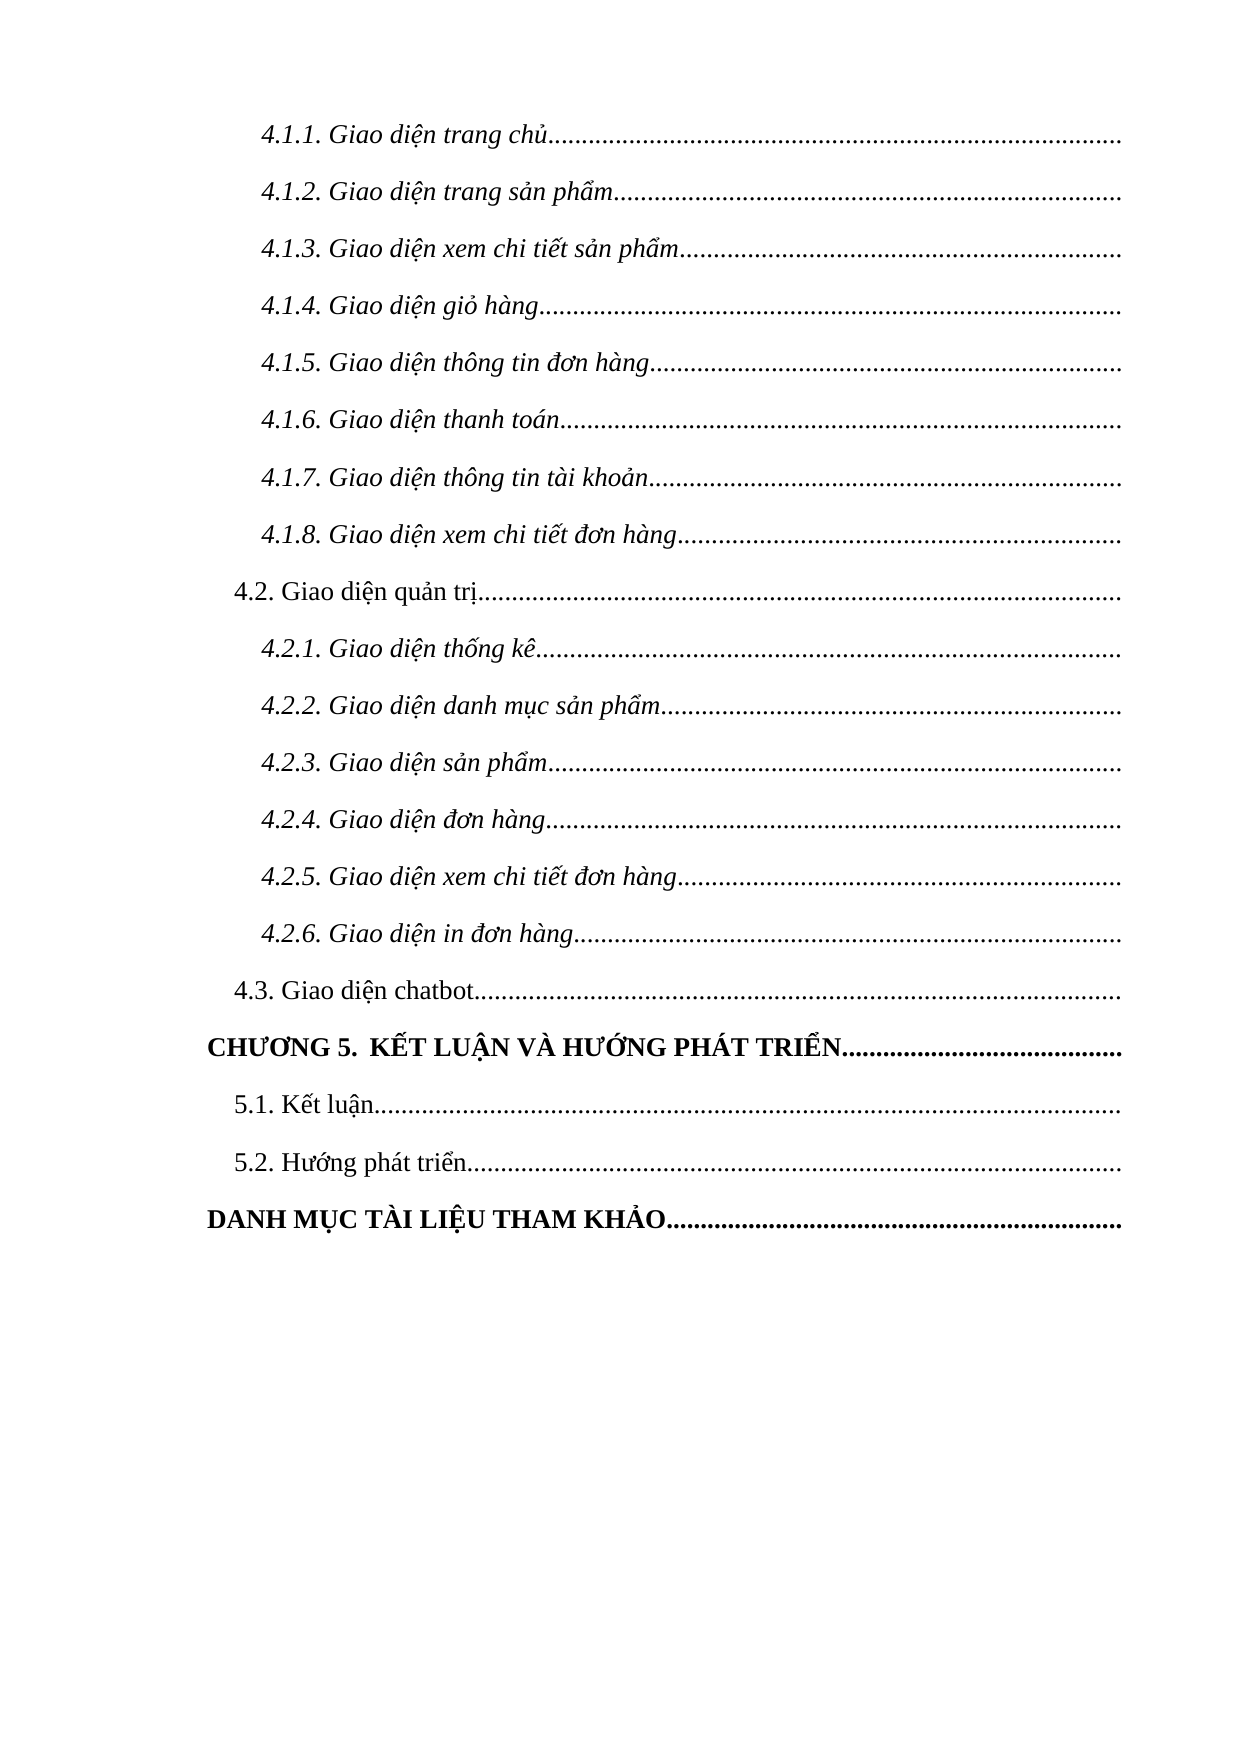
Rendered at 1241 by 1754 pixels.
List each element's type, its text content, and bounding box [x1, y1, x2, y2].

text 4.1.3. Giao diện xem chi tiết sản phẩm 37 [261, 232, 1122, 263]
text 4.1.6. Giao diện thanh toán 39 [261, 403, 1122, 435]
text 4.2.6. Giao diện in đơn hàng 45 [261, 917, 1122, 948]
text 4.1.4. Giao diện giỏ hàng 38 [261, 289, 1122, 321]
text 4.1.7. Giao diện thông tin tài khoản 40 [261, 461, 1122, 492]
text 4.1.5. Giao diện thông tin đơn hàng 38 [261, 346, 1122, 378]
text CHƯƠNG 5. KẾT LUẬN VÀ HƯỚNG PHÁT TRIỂN 51 [207, 1031, 1122, 1063]
text 5.1. Kết luận 51 [234, 1088, 1122, 1120]
text 4.2.4. Giao diện đơn hàng 44 [261, 803, 1122, 834]
text 4.3. Giao diện chatbot 45 [234, 974, 1122, 1006]
text 5.2. Hướng phát triển 52 [234, 1146, 1122, 1177]
text DANH MỤC TÀI LIỆU THAM KHẢO 53 [207, 1203, 1122, 1234]
text 4.2. Giao diện quản trị 41 [234, 575, 1122, 606]
text 4.2.1. Giao diện thống kê 41 [261, 632, 1122, 663]
text 4.1.1. Giao diện trang chủ 35 [261, 118, 1122, 149]
text 4.2.5. Giao diện xem chi tiết đơn hàng 44 [261, 860, 1122, 891]
text 4.2.2. Giao diện danh mục sản phẩm 42 [261, 689, 1122, 720]
text 4.2.3. Giao diện sản phẩm 43 [261, 746, 1122, 777]
text 4.1.8. Giao diện xem chi tiết đơn hàng 40 [261, 518, 1122, 549]
text 4.1.2. Giao diện trang sản phẩm 36 [261, 175, 1122, 206]
